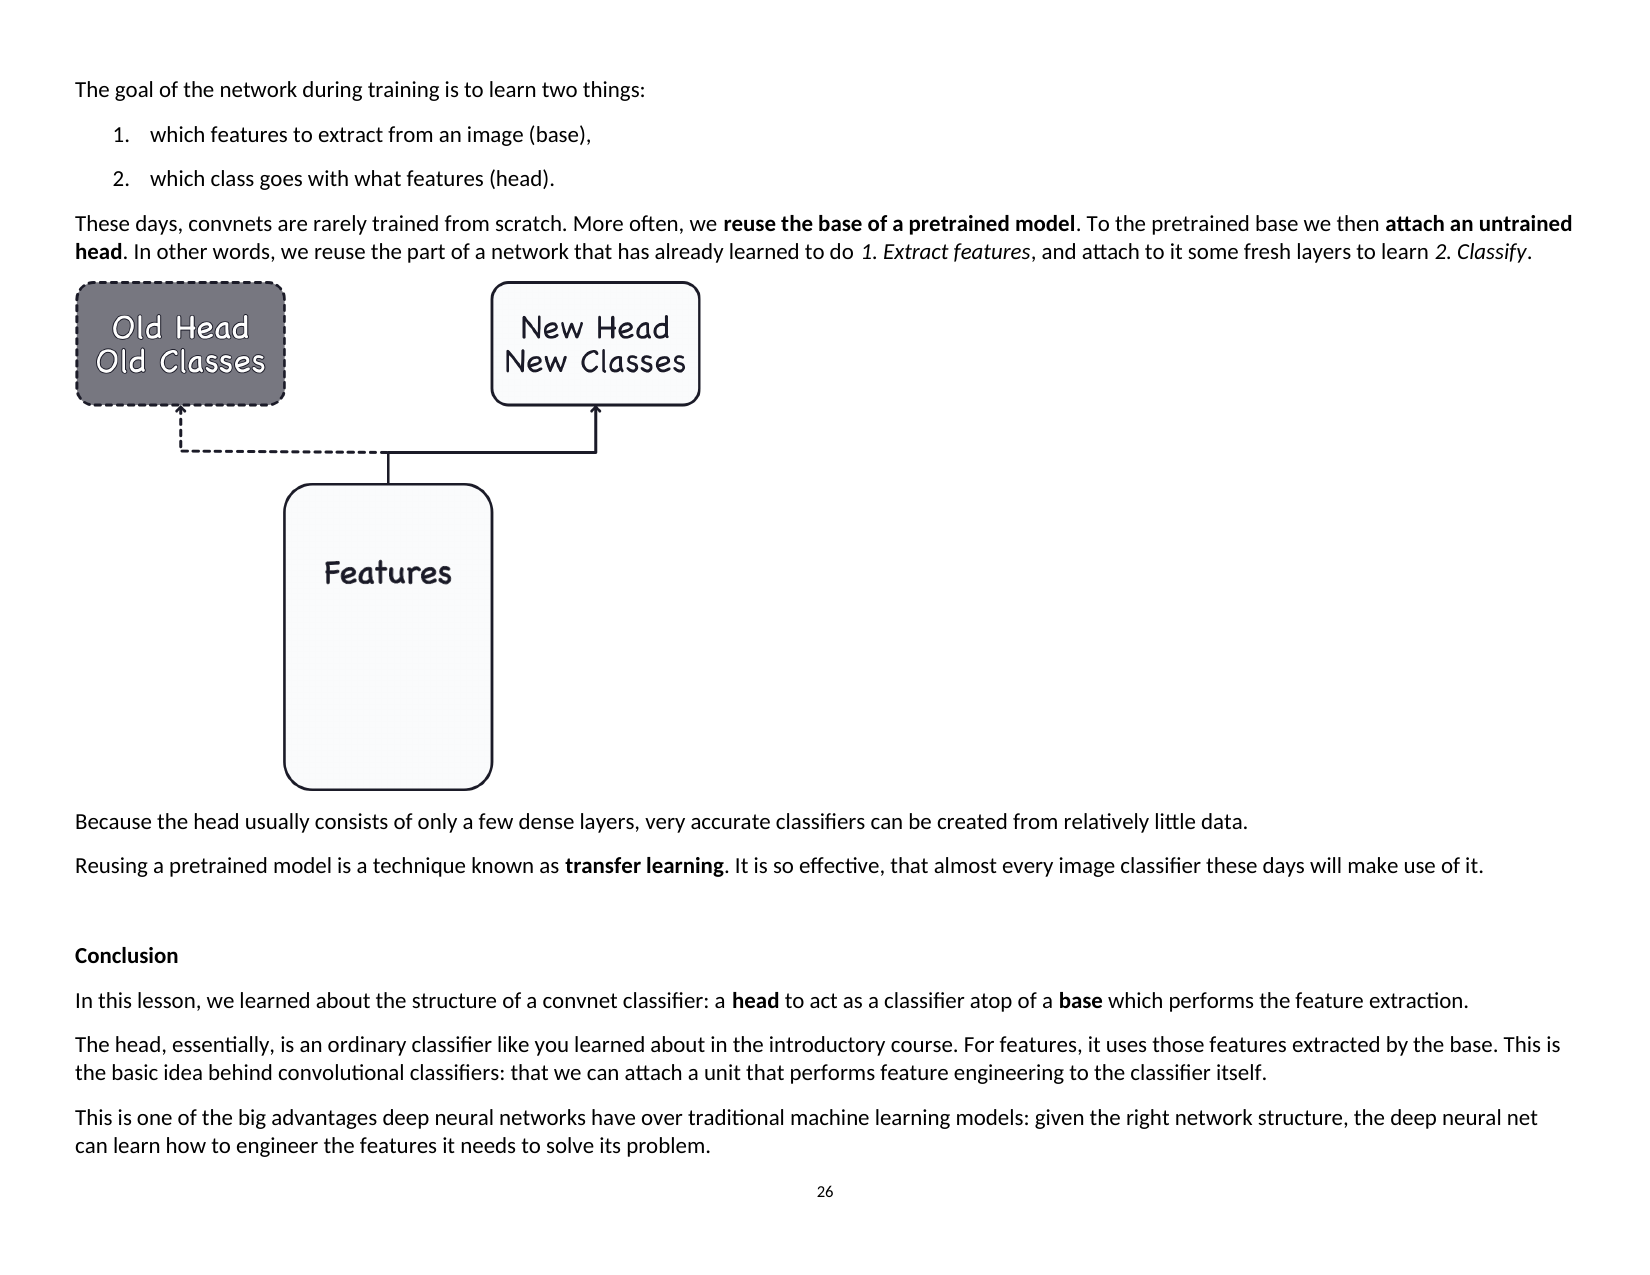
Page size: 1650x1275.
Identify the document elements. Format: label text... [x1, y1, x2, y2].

text In this lesson, we learned about the structure of a convnet classifier: a head to act as a classifier atop of a base which performs the feature extraction. [75, 986, 1575, 1014]
picture [75, 281, 701, 791]
text Conclusion [75, 941, 1575, 969]
text This is one of the big advantages deep neural networks have over traditional machine learning models: given the right network structure, the deep neural net can learn how to engineer the features it needs to solve its problem. [75, 1103, 1575, 1159]
text Reusing a pretrained model is a technique known as transfer learning. It is so effective, that almost every image classifier these days will make use of it. [75, 852, 1575, 880]
text Because the head usually consists of only a few dense layers, very accurate classifiers can be created from relatively little data. [75, 807, 1575, 835]
text These days, convnets are rarely trained from scratch. More often, we reuse the base of a pretrained model. To the pretrained base we then attach an untrained head. In other words, we reuse the part of a network that has already learned to do 1. Extract features, and attach to it some fresh layers to learn 2. Classify. [75, 209, 1575, 265]
list which features to extract from an image (base), [112, 120, 1575, 148]
text The goal of the network during training is to learn two things: [75, 75, 1575, 103]
text The head, essentially, is an ordinary classifier like you learned about in the introductory course. For features, it uses those features extracted by the base. This is the basic idea behind convolutional classifiers: that we can attach a unit that performs feature engineering to the classifier itself. [75, 1030, 1575, 1086]
list which class goes with what features (head). [112, 164, 1575, 192]
